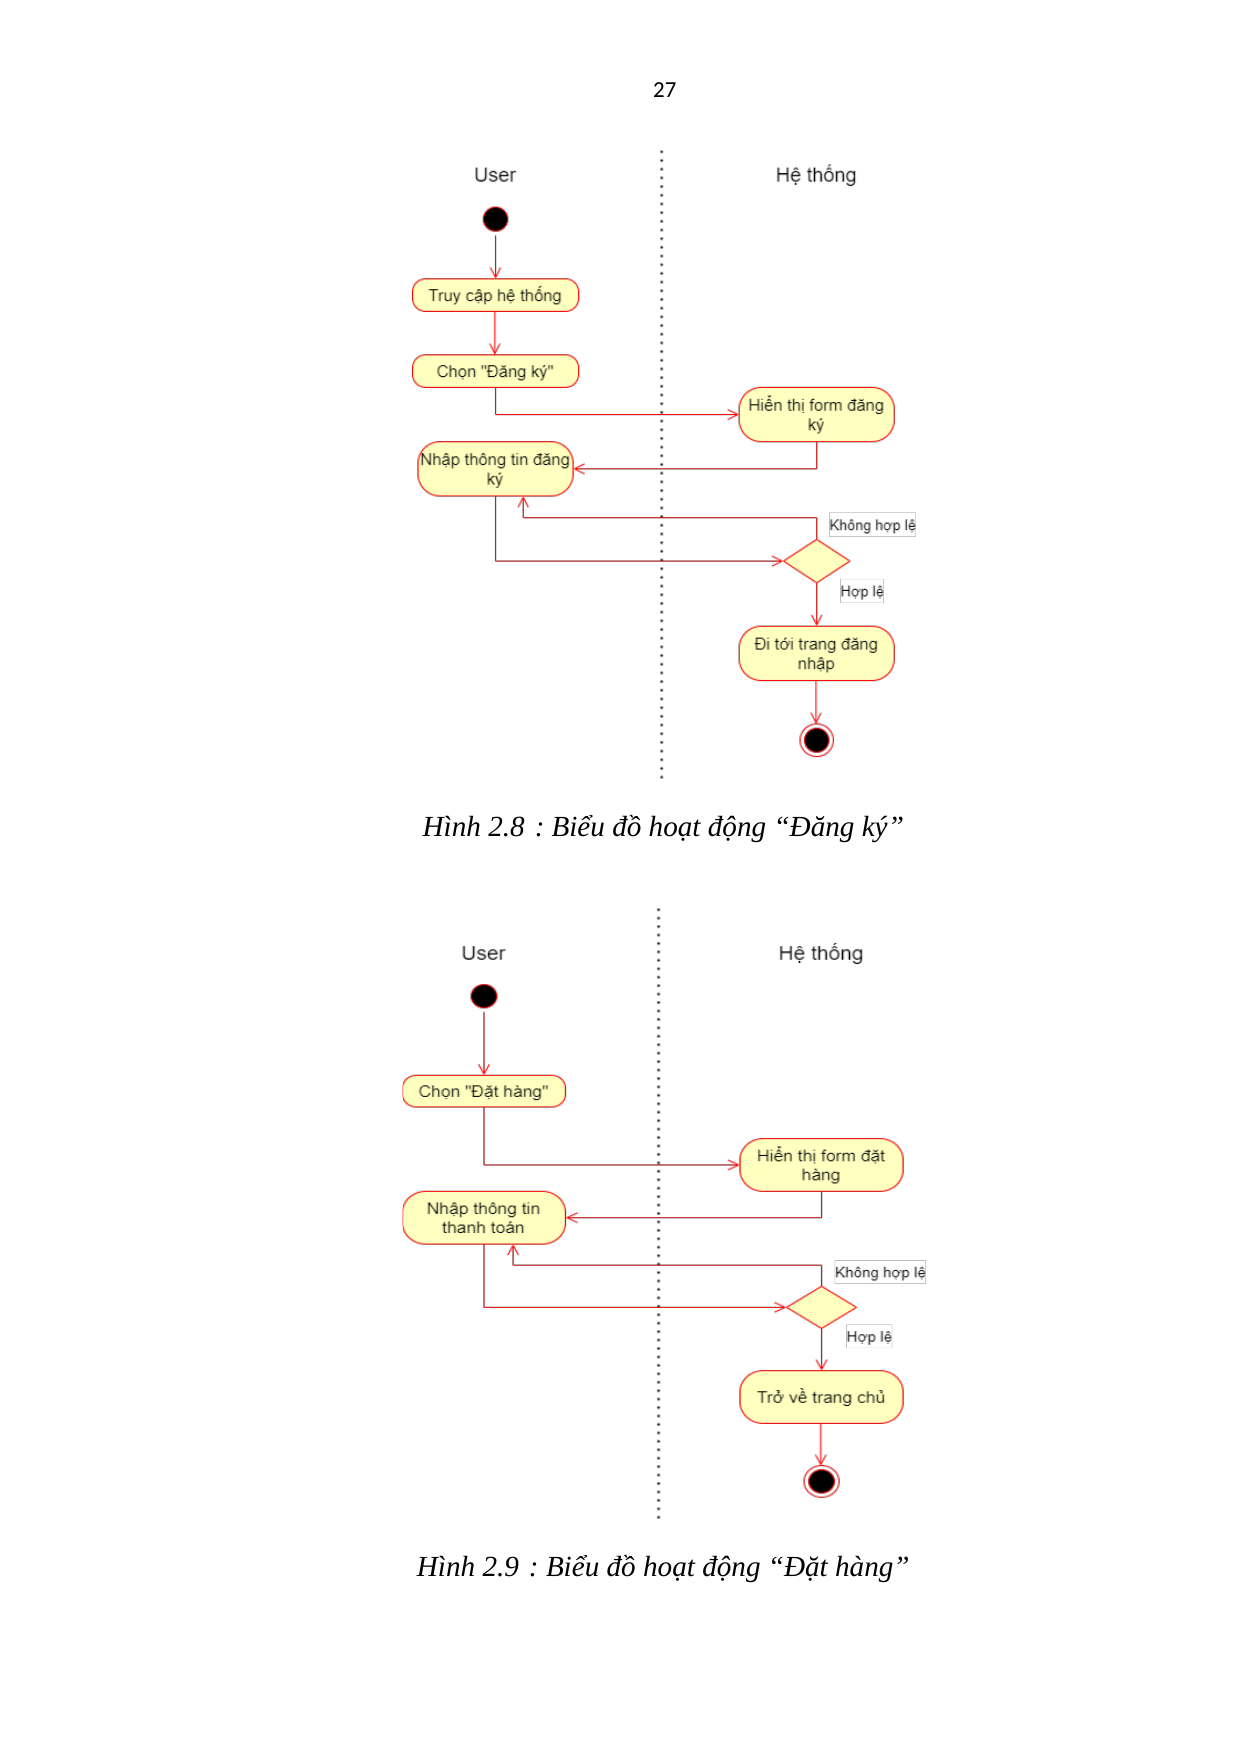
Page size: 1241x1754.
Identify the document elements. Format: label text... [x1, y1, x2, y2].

text Hình 2.9 : Biểu đồ hoạt động “Đặt hàng” [207, 1549, 1122, 1583]
picture [402, 906, 927, 1521]
picture [412, 147, 917, 781]
